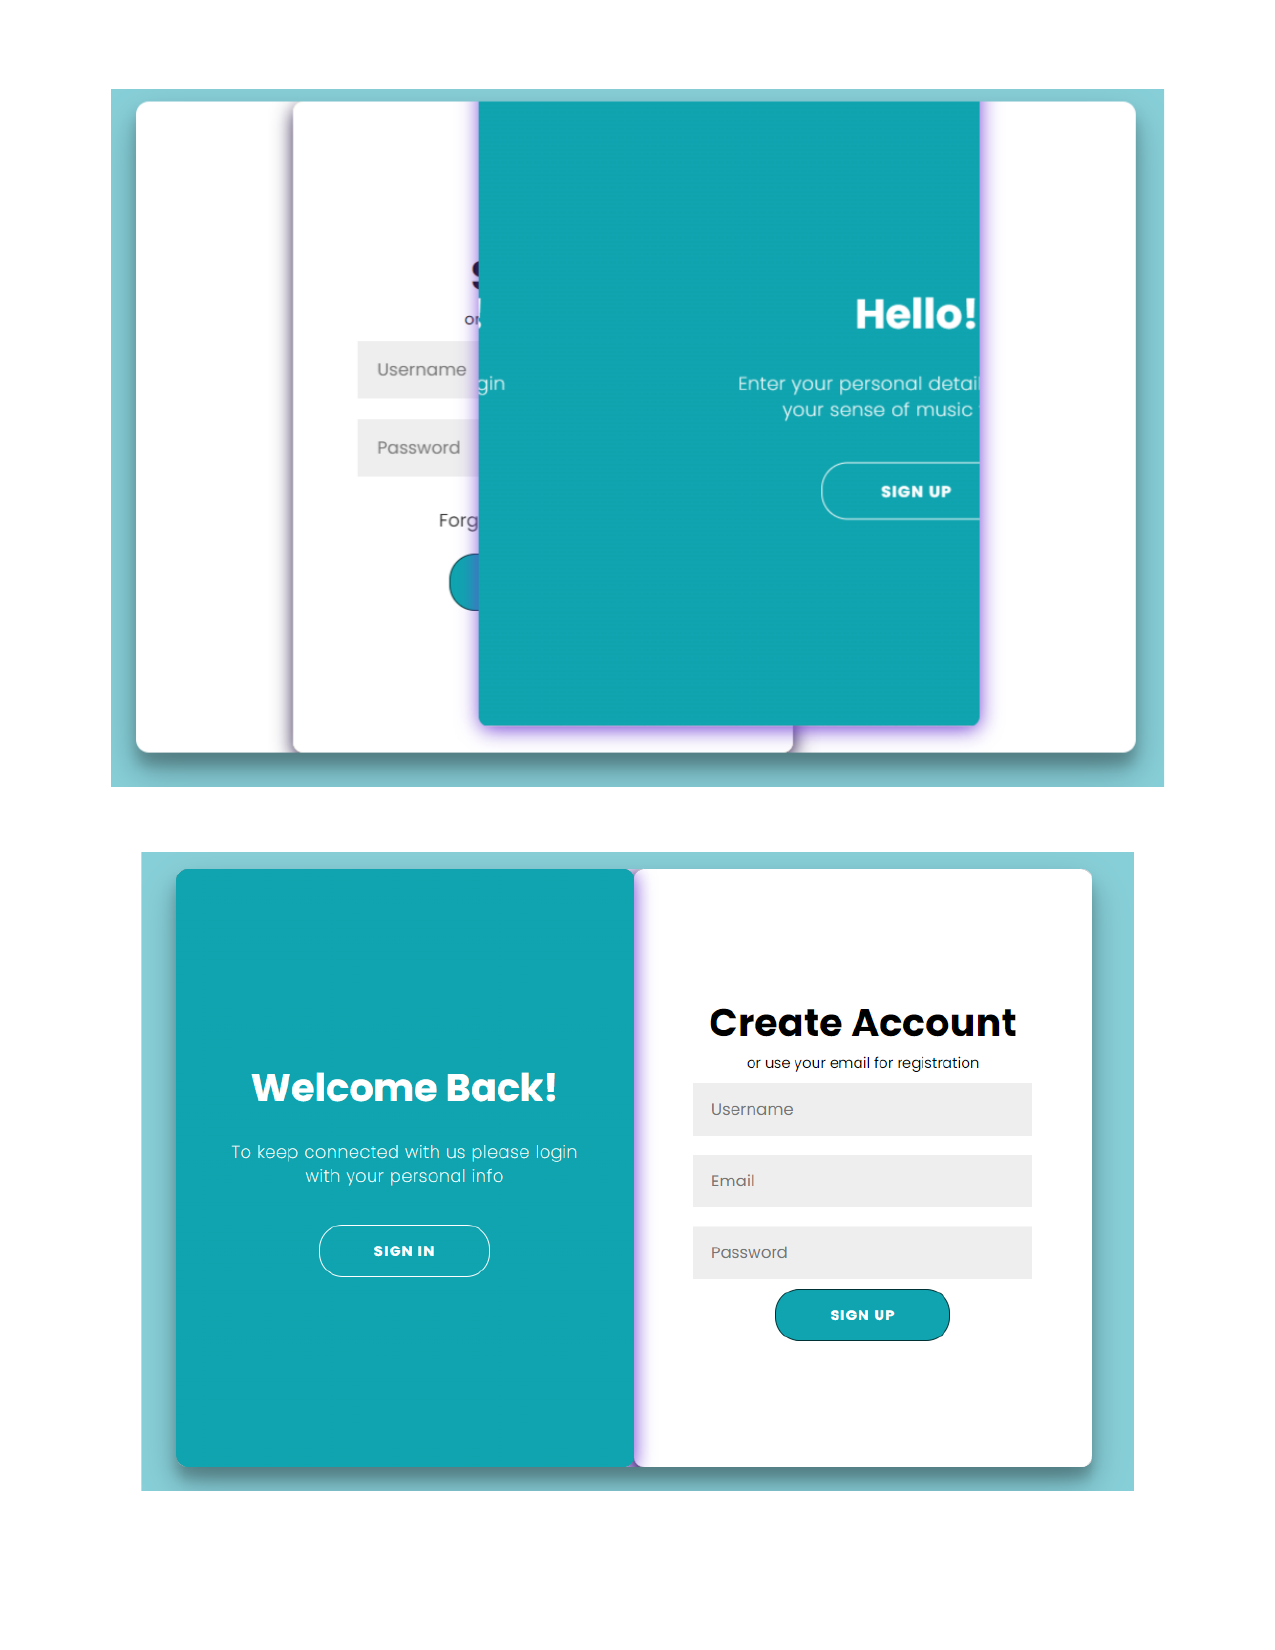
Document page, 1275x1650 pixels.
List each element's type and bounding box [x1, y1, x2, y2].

picture [111, 89, 1165, 787]
picture [141, 852, 1134, 1491]
